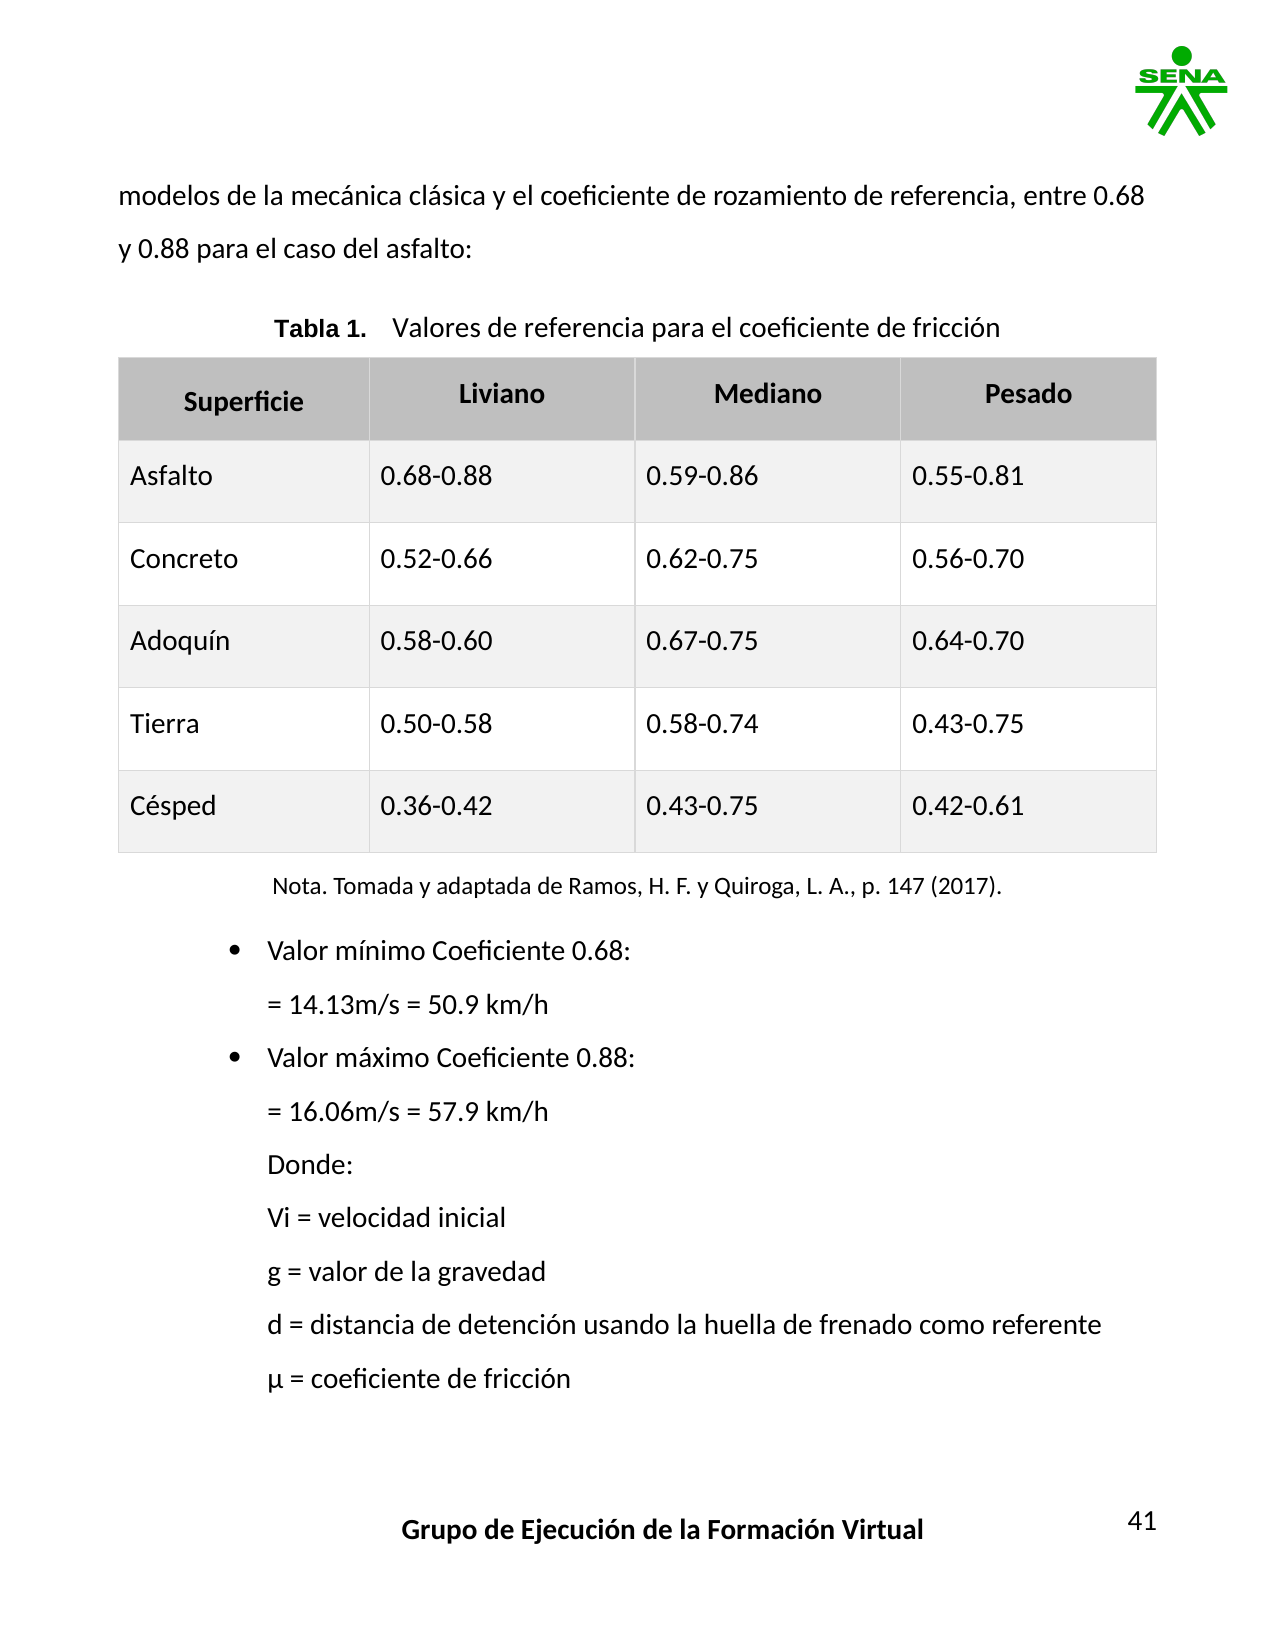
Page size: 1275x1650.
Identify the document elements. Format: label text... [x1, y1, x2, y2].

table_cell Asfalto [119, 441, 369, 522]
table_cell Césped [119, 771, 369, 852]
table_header Pesado [901, 358, 1156, 440]
table_cell 0.64-0.70 [901, 606, 1156, 687]
text Nota. Tomada y adaptada de Ramos, H. F. y Quiroga, L. A., p. 147 (2017). [118, 870, 1157, 900]
list g = valor de la gravedad [267, 1253, 1157, 1288]
table_cell 0.42-0.61 [901, 771, 1156, 852]
table_cell 0.58-0.74 [636, 688, 900, 770]
table_header Superficie [119, 358, 369, 440]
table_header Mediano [636, 358, 900, 440]
list = 14.13m/s = 50.9 km/h [267, 986, 1157, 1021]
table_cell 0.43-0.75 [901, 688, 1156, 770]
table_cell Tierra [119, 688, 369, 770]
list Vi = velocidad inicial [267, 1199, 1157, 1235]
list Donde: [267, 1146, 1157, 1182]
list Valor máximo Coeficiente 0.88: [229, 1039, 1157, 1075]
table_cell 0.55-0.81 [901, 441, 1156, 522]
table_cell 0.56-0.70 [901, 523, 1156, 605]
table_cell Adoquín [119, 606, 369, 687]
list d = distancia de detención usando la huella de frenado como referente [267, 1306, 1157, 1342]
table_cell 0.50-0.58 [370, 688, 634, 770]
table_cell 0.36-0.42 [370, 771, 634, 852]
table_cell 0.67-0.75 [636, 606, 900, 687]
table_cell 0.59-0.86 [636, 441, 900, 522]
picture [1135, 46, 1228, 136]
list μ = coeficiente de fricción [267, 1360, 1157, 1395]
list = 16.06m/s = 57.9 km/h [267, 1093, 1157, 1128]
text Valores de referencia para el coeficiente de fricción [118, 309, 1157, 345]
list Valor mínimo Coeficiente 0.68: [229, 932, 1157, 968]
table_cell 0.68-0.88 [370, 441, 634, 522]
table_header Liviano [370, 358, 634, 440]
table_cell 0.52-0.66 [370, 523, 634, 605]
table_cell 0.58-0.60 [370, 606, 634, 687]
table_cell 0.43-0.75 [636, 771, 900, 852]
table_cell 0.62-0.75 [636, 523, 900, 605]
table_cell Concreto [119, 523, 369, 605]
